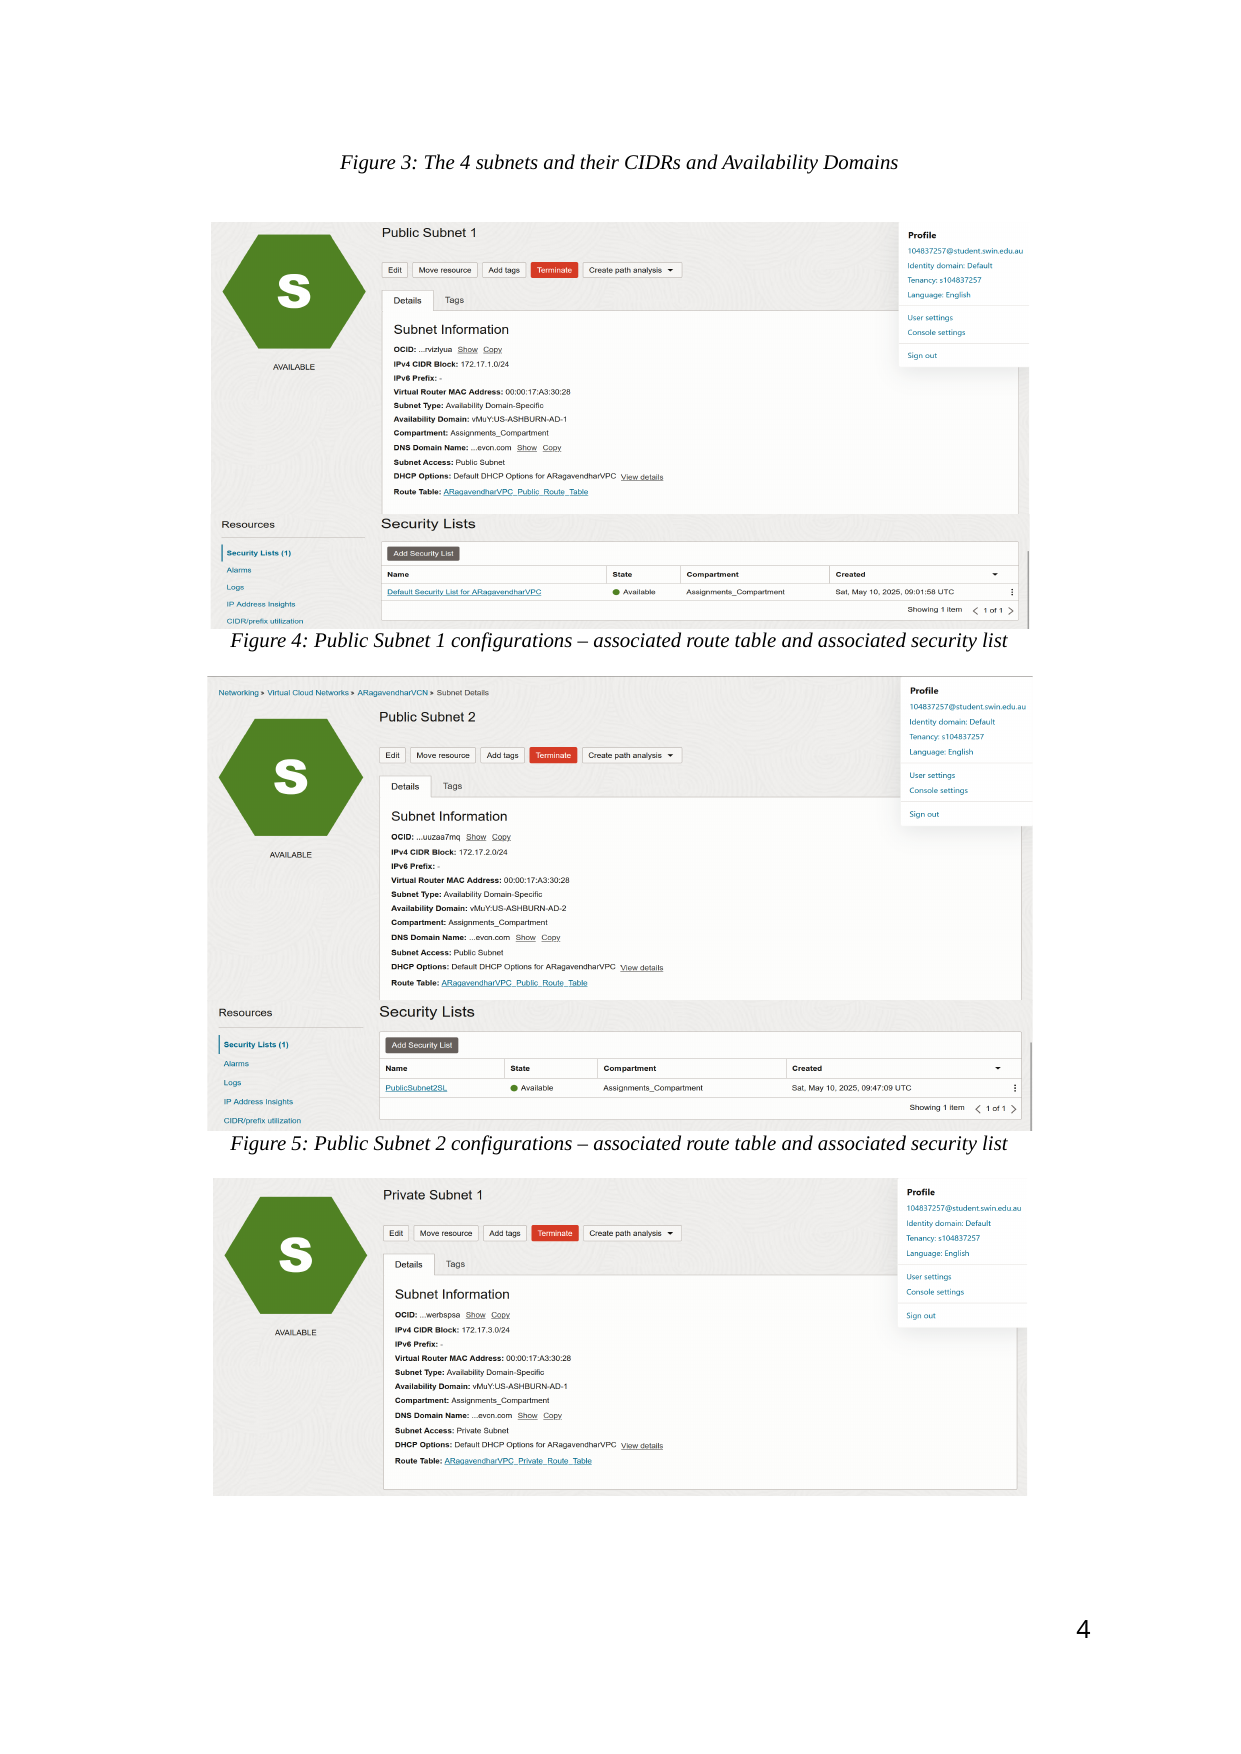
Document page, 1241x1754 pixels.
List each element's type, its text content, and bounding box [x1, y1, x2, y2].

picture [210, 222, 1030, 629]
text Figure 5: Public Subnet 2 configurations – associated route table and associated security list [150, 1130, 1090, 1154]
text Figure 3: The 4 subnets and their CIDRs and Availability Domains [150, 150, 1090, 174]
picture [213, 1178, 1028, 1496]
text Figure 4: Public Subnet 1 configurations – associated route table and associated security list [150, 628, 1090, 652]
picture [207, 676, 1033, 1131]
